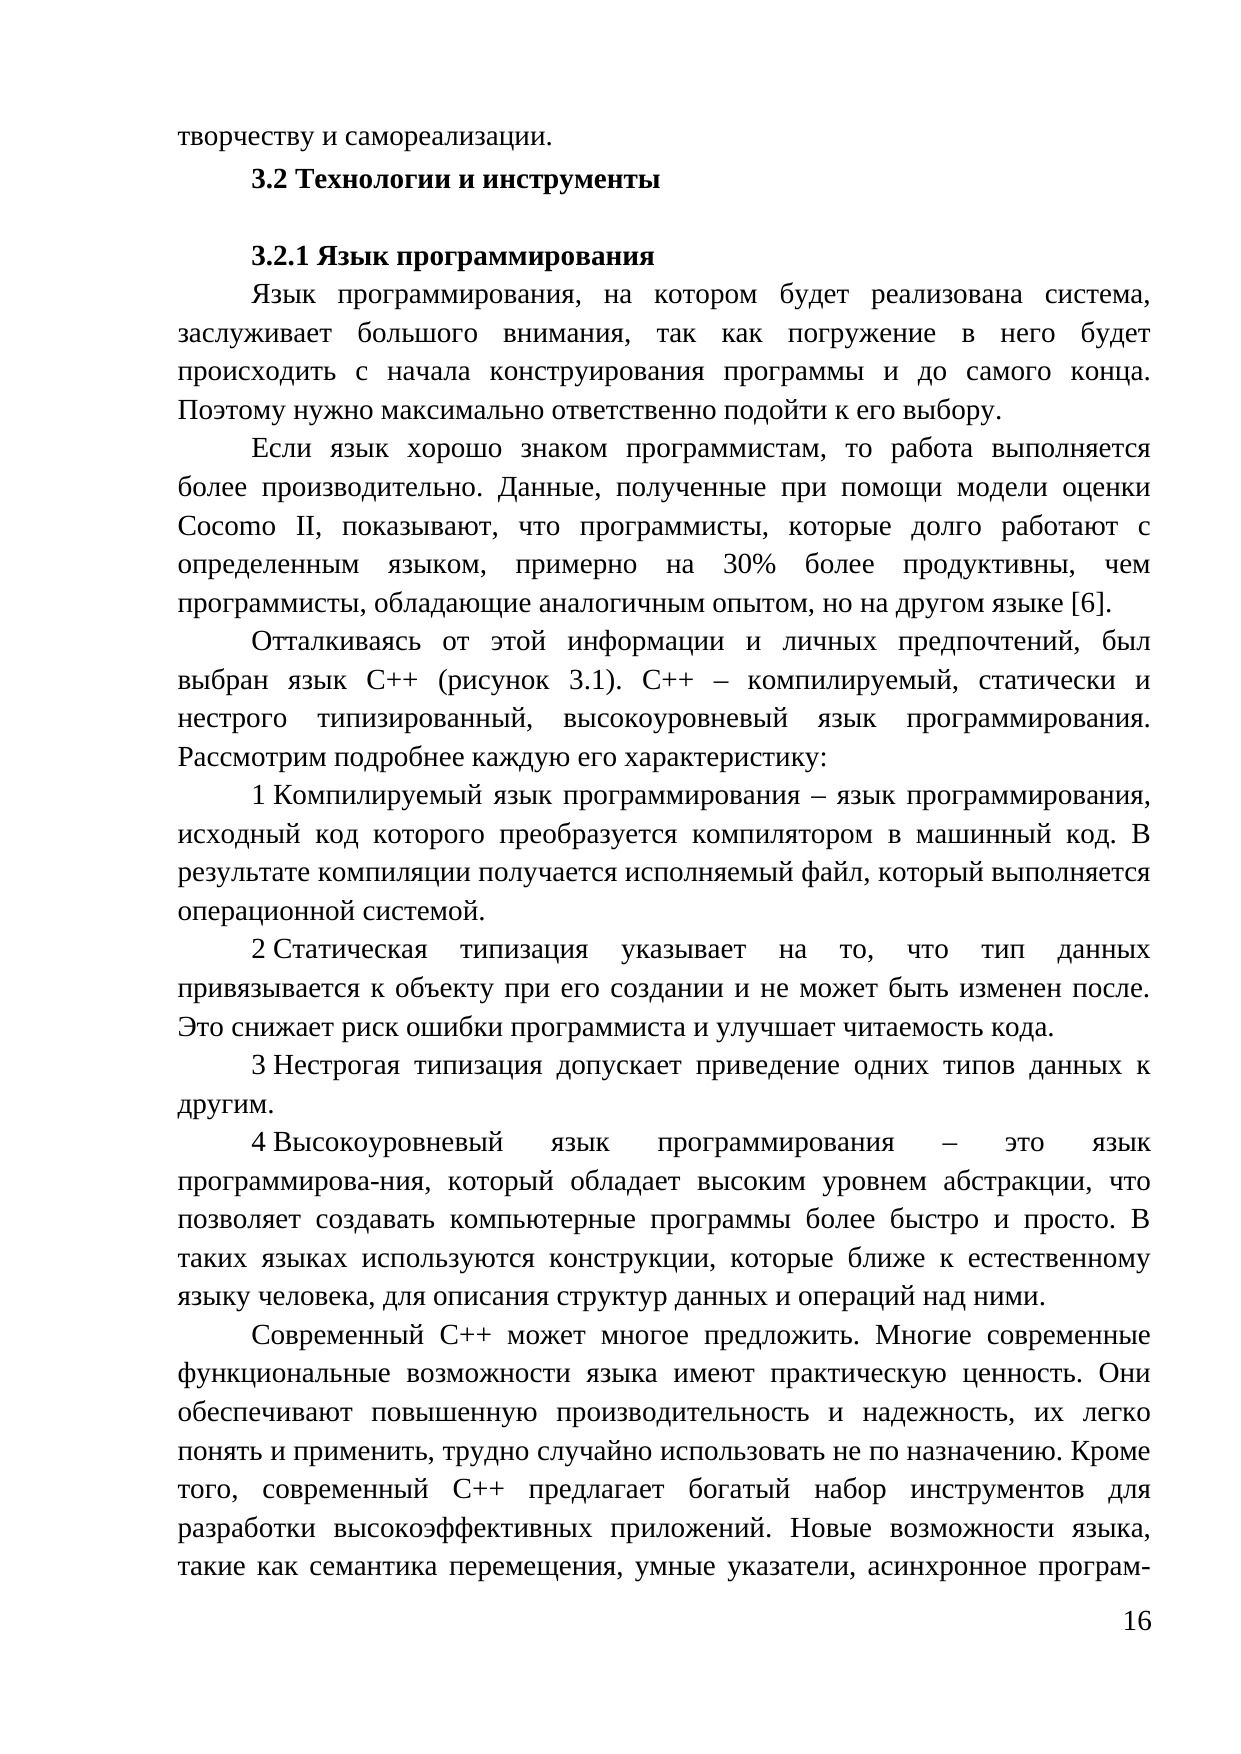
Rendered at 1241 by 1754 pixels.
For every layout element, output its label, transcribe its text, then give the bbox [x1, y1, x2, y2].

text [177, 1317, 1152, 1582]
text Язык программирования, на котором будет реализована система, заслуживает большого внимания, так как погружение в него будет происходить с начала конструирования программы и до самого конца. Поэтому нужно максимально ответственно подойти к его выбору. [177, 276, 1152, 426]
subtitle 3.2 Технологии и инструменты [177, 161, 1152, 194]
text 3.2.1 Язык программирования [177, 238, 1152, 271]
text Отталкиваясь от этой информации и личных предпочтений, был выбран язык С++ (рисунок 3.1). С++ – компилируемый, статически и нестрого типизированный, высокоуровневый язык программирования. Рассмотрим подробнее каждую его характеристику: [177, 623, 1152, 772]
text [177, 118, 1152, 152]
text 1 Компилируемый язык программирования – язык программирования, исходный код которого преобразуется компилятором в машинный код. В результате компиляции получается исполняемый файл, который выполняется операционной системой. [177, 777, 1152, 927]
text Если язык хорошо знаком программистам, то работа выполняется более производительно. Данные, полученные при помощи модели оценки Cocomo II, показывают, что программисты, которые долго работают с определенным языком, примерно на 30% более продуктивны, чем программисты, обладающие аналогичным опытом, но на другом языке [6]. [177, 431, 1152, 618]
text 4 Высокоуровневый язык программирования – это язык программирова-ния, который обладает высоким уровнем абстракции, что позволяет создавать компьютерные программы более быстро и просто. В таких языках используются конструкции, которые ближе к естественному языку человека, для описания структур данных и операций над ними. [177, 1124, 1152, 1312]
text 3 Нестрогая типизация допускает приведение одних типов данных к другим. [177, 1047, 1152, 1119]
text 2 Статическая типизация указывает на то, что тип данных привязывается к объекту при его создании и не может быть изменен после. Это снижает риск ошибки программиста и улучшает читаемость кода. [177, 932, 1152, 1042]
